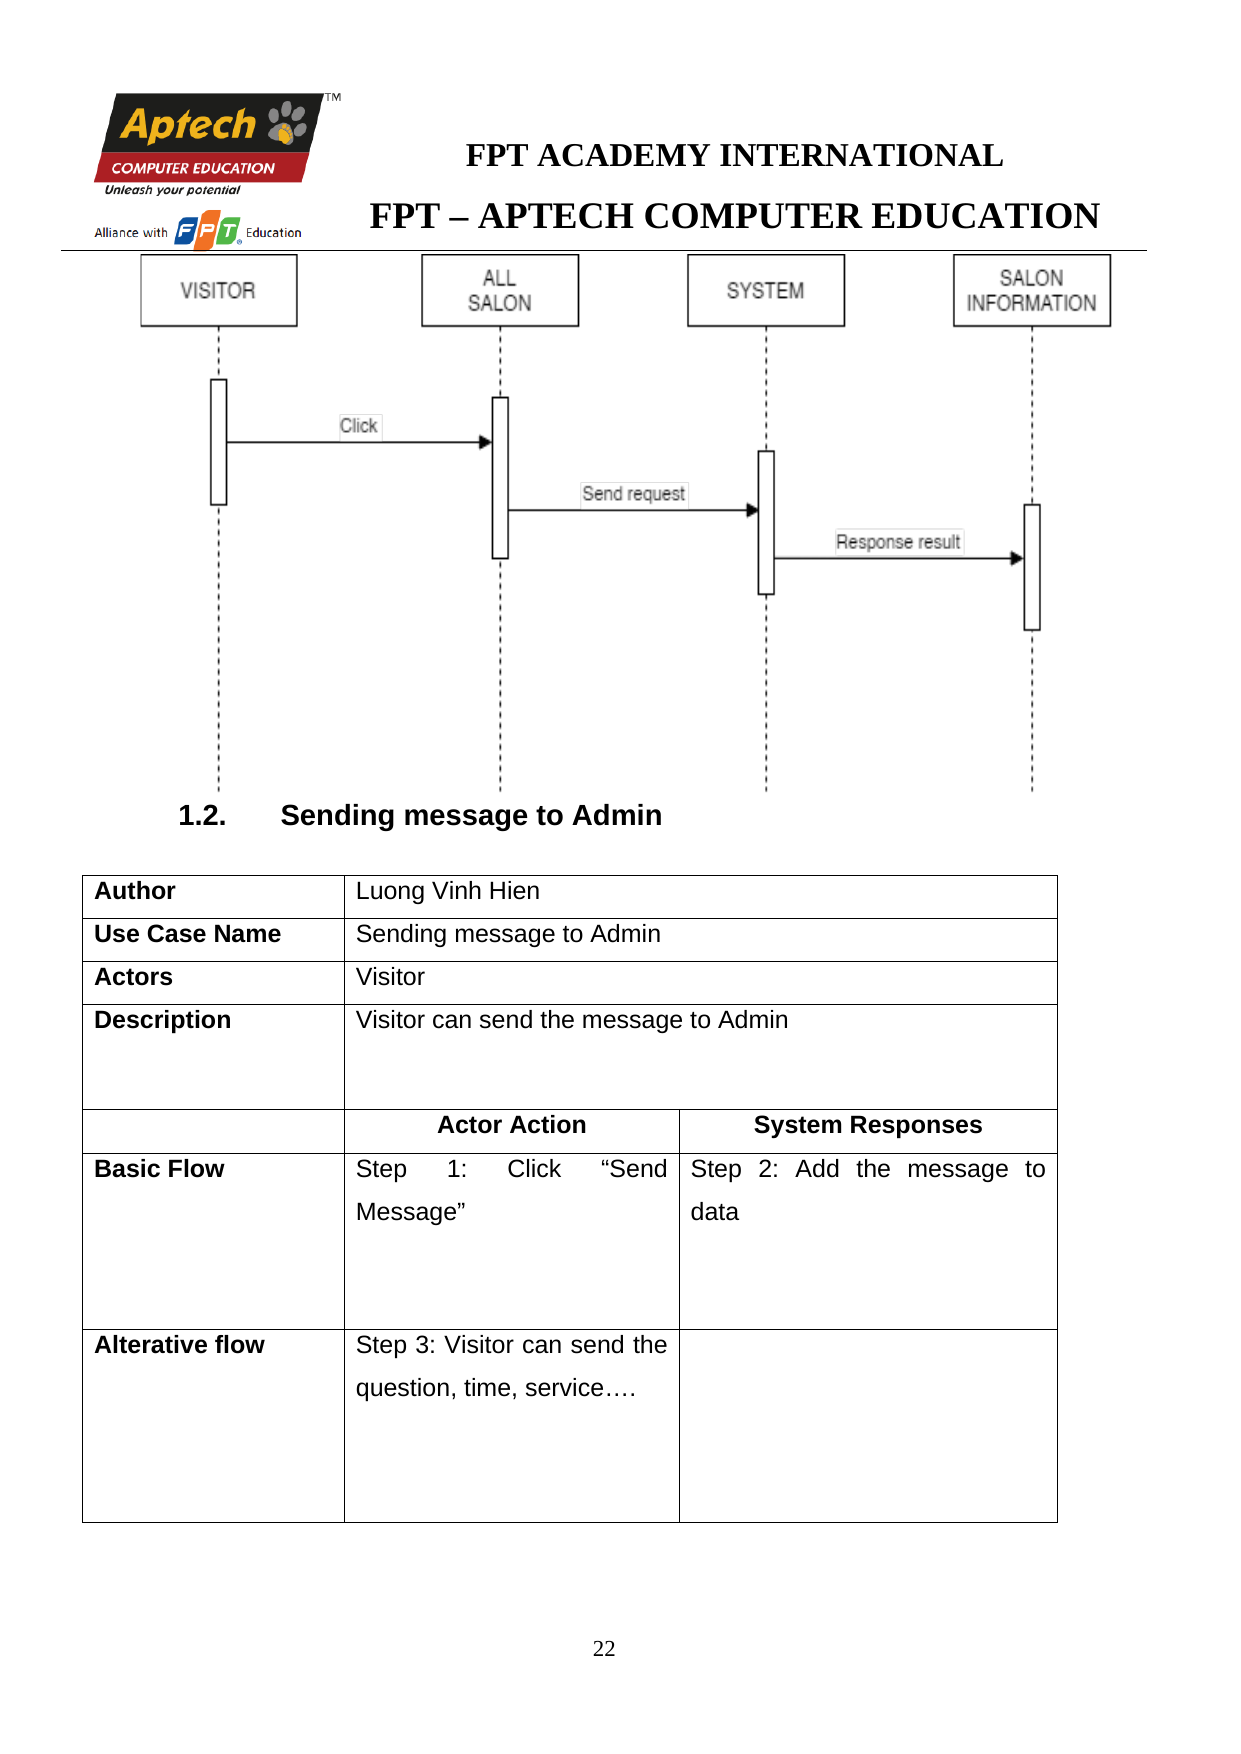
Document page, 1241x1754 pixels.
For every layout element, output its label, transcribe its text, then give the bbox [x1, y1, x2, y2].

table_cell Visitor can send the message to Admin [345, 1005, 1057, 1109]
table_cell Visitor [345, 962, 1057, 1004]
table_cell Basic Flow [83, 1154, 344, 1329]
table_cell Step 2: Add the message to data [680, 1154, 1057, 1329]
table_header Luong Vinh Hien [345, 876, 1057, 918]
table_cell Actor Action [345, 1110, 679, 1153]
table_cell System Responses [680, 1110, 1057, 1153]
table_cell [680, 1330, 1057, 1522]
list Sending message to Admin [178, 798, 1105, 831]
table_cell Alterative flow [83, 1330, 344, 1522]
table_cell Sending message to Admin [345, 919, 1057, 961]
table_cell Actors [83, 962, 344, 1004]
table_cell Step 3: Visitor can send the question, time, service…. [345, 1330, 679, 1522]
table_cell Step 1: Click “Send Message” [345, 1154, 679, 1329]
picture [90, 86, 344, 250]
table_cell [83, 1110, 344, 1153]
picture [90, 251, 1113, 794]
table_cell Use Case Name [83, 919, 344, 961]
table_header Author [83, 876, 344, 918]
table_cell Description [83, 1005, 344, 1109]
